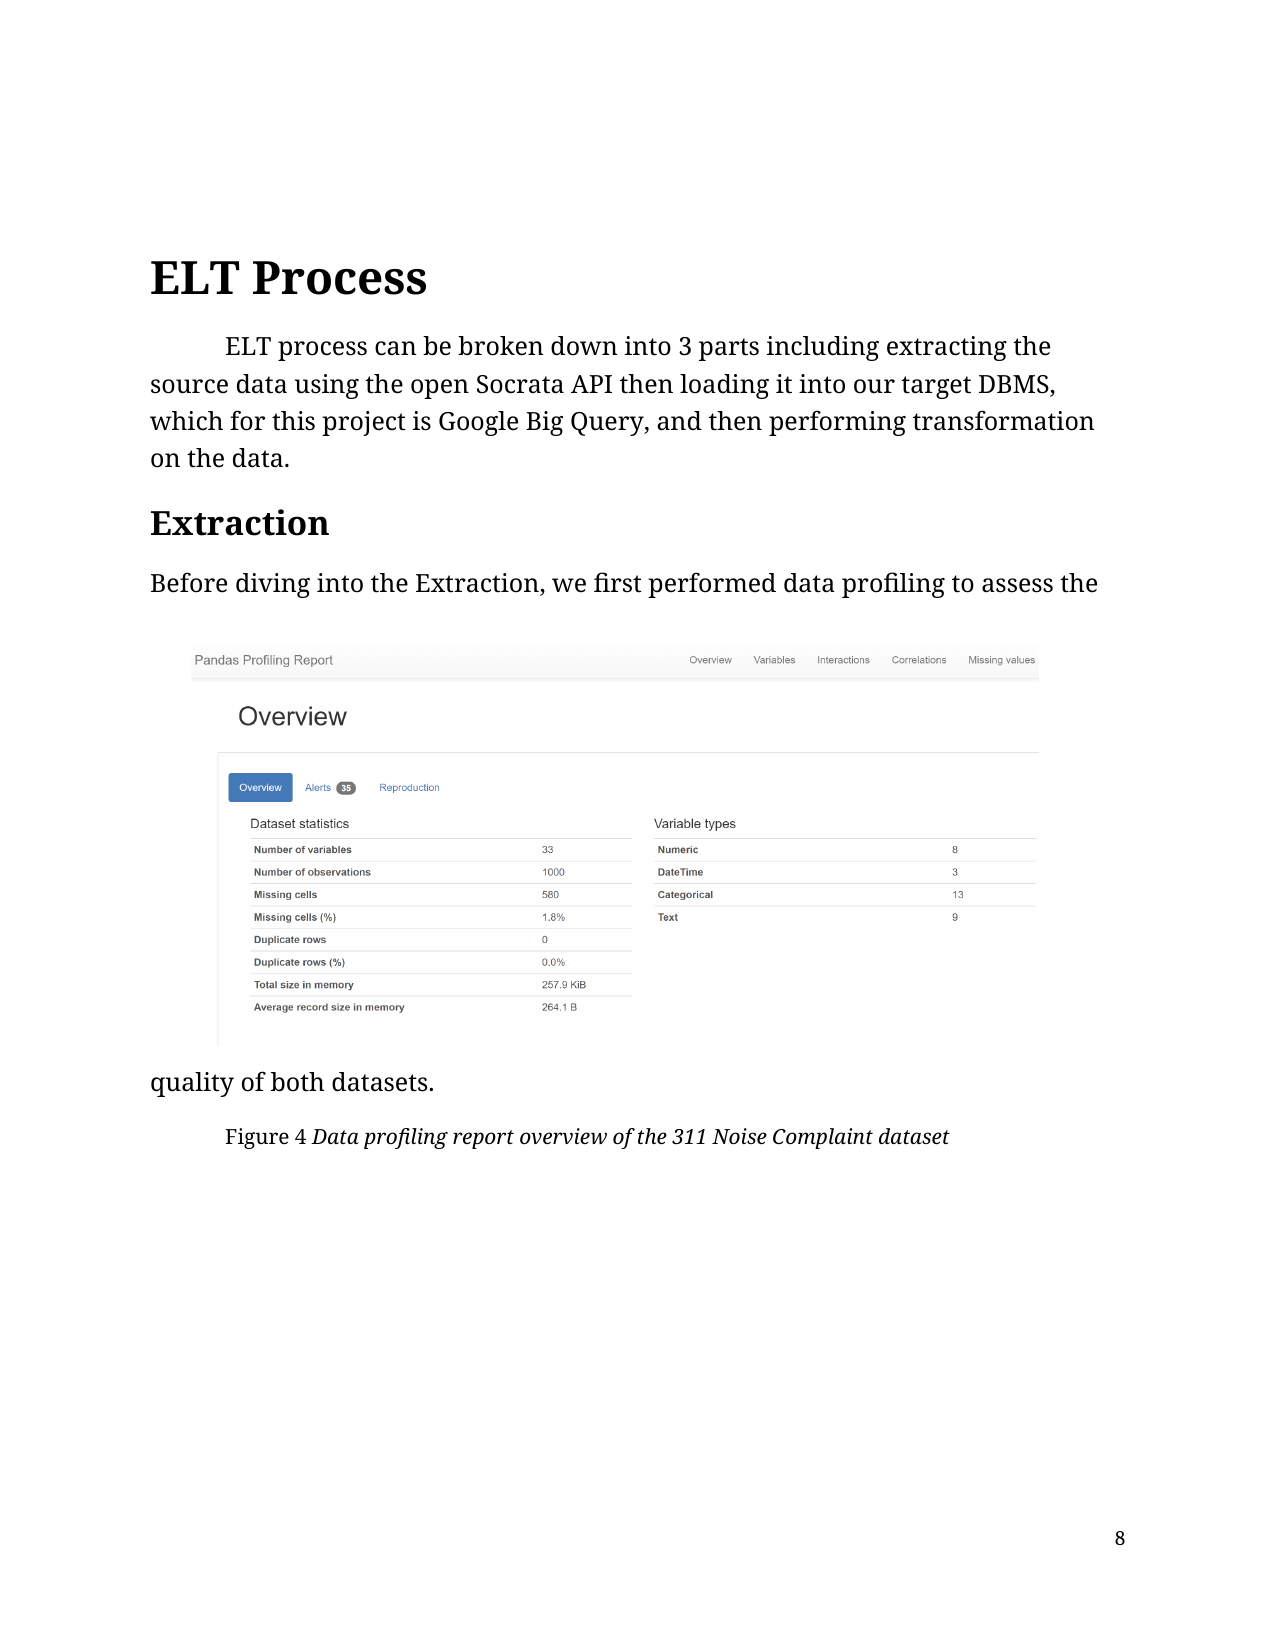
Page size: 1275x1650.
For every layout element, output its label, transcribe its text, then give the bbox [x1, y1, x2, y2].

subtitle ELT Process [150, 246, 1125, 308]
subtitle Extraction [150, 499, 1125, 545]
picture [191, 645, 1039, 1046]
text Figure 4 Data profiling report overview of the 311 Noise Complaint dataset [225, 1122, 1125, 1151]
text ELT process can be broken down into 3 parts including extracting the source data using the open Socrata API then loading it into our target DBMS, which for this project is Google Big Query, and then performing transformation on the data. [150, 329, 1125, 475]
